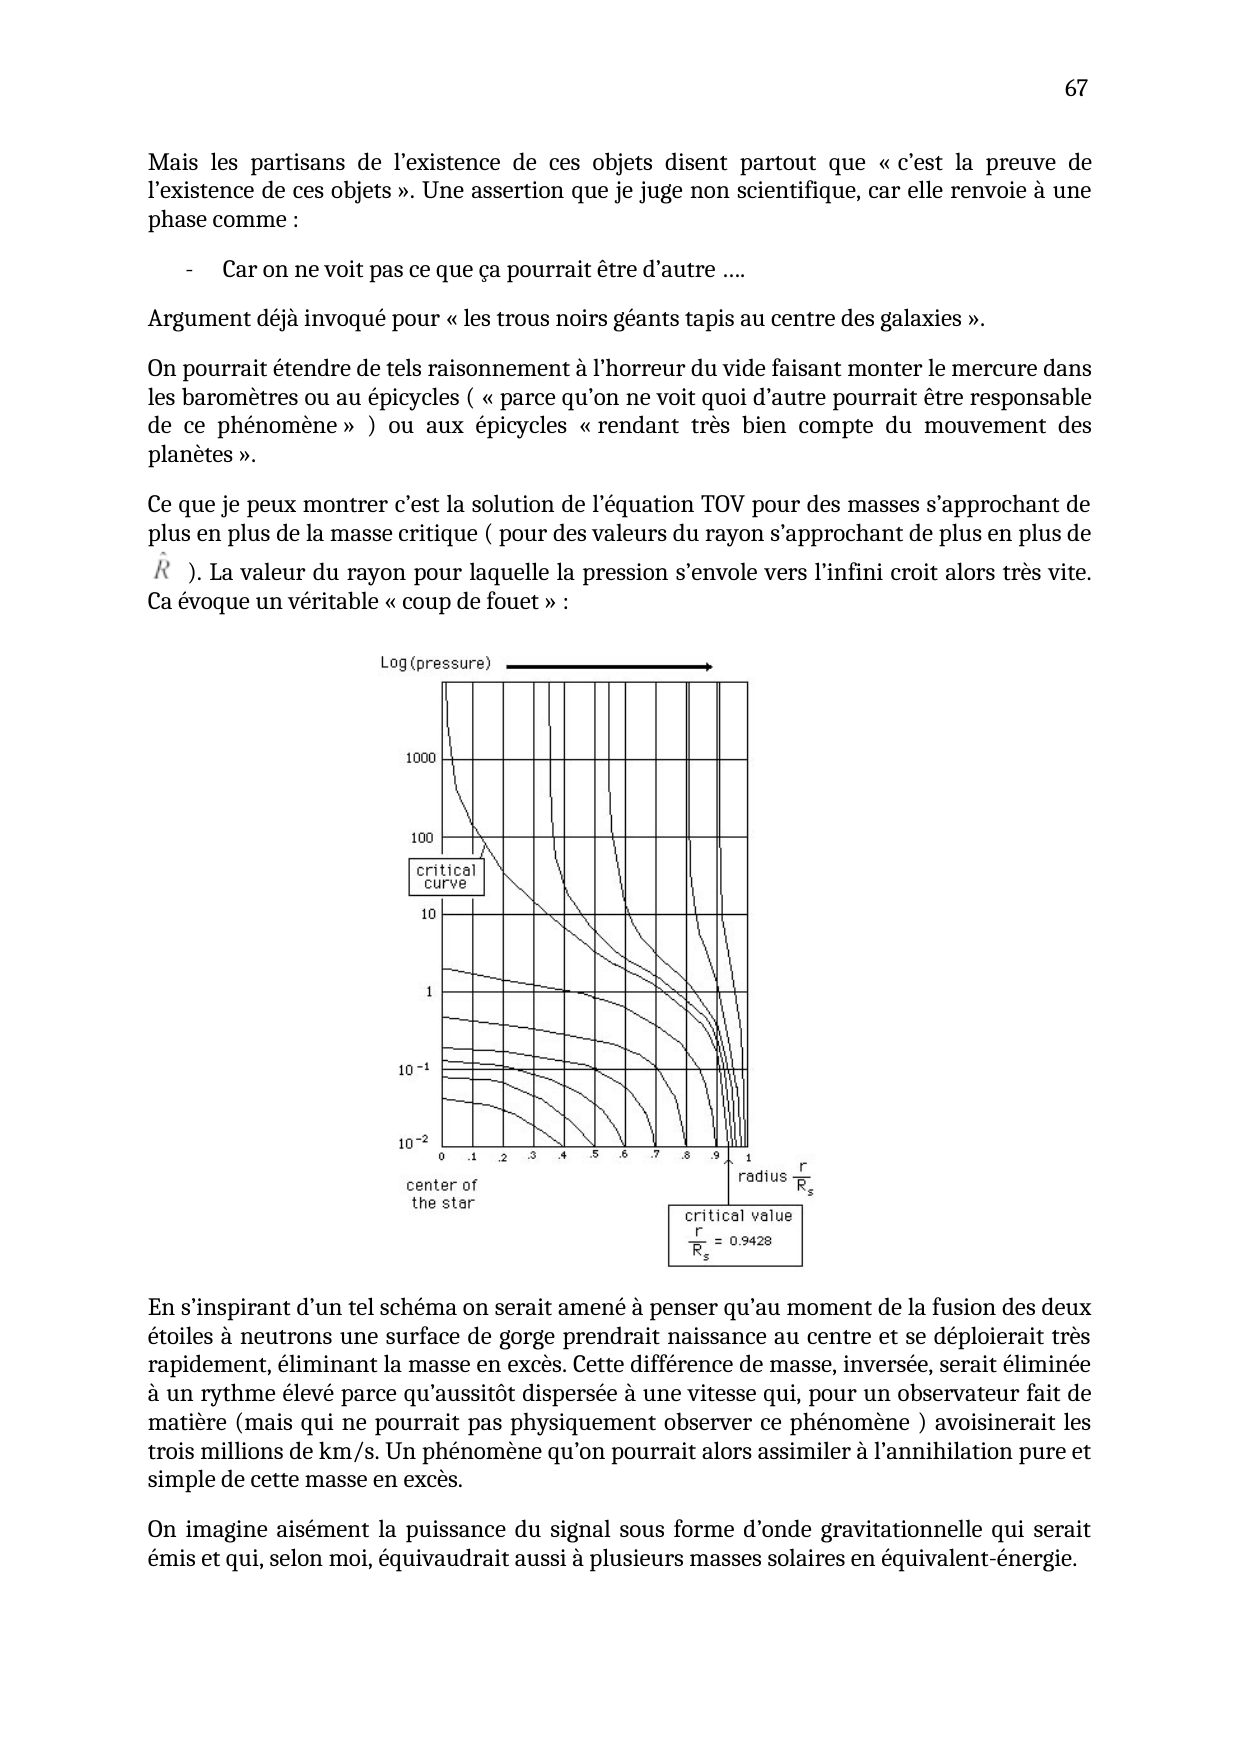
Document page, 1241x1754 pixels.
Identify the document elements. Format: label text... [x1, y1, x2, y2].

text En s’inspirant d’un tel schéma on serait amené à penser qu’au moment de la fusion des deux étoiles à neutrons une surface de gorge prendrait naissance au centre et se déploierait très rapidement, éliminant la masse en excès. Cette différence de masse, inversée, serait éliminée à un rythme élevé parce qu’aussitôt dispersée à une vitesse qui, pour un observateur fait de matière (mais qui ne pourrait pas physiquement observer ce phénomène ) avoisinerait les trois millions de km/s. Un phénomène qu’on pourrait alors assimiler à l’annihilation pure et simple de cette masse en excès. [148, 1293, 1093, 1494]
list Car on ne voit pas ce que ça pourrait être d’autre …. [185, 255, 1093, 283]
text Ce que je peux montrer c’est la solution de l’équation TOV pour des masses s’approchant de plus en plus de la masse critique ( pour des valeurs du rayon s’approchant de plus en plus de ). La valeur du rayon pour laquelle la pression s’envole vers l’infini croit alors très vite. Ca évoque un véritable « coup de fouet » : [148, 490, 1093, 616]
text On imagine aisément la puissance du signal sous forme d’onde gravitationnelle qui serait émis et qui, selon moi, équivaudrait aussi à plusieurs masses solaires en équivalent-énergie. [148, 1515, 1093, 1572]
text Mais les partisans de l’existence de ces objets disent partout que « c’est la preuve de l’existence de ces objets ». Une assertion que je juge non scientifique, car elle renvoie à une phase comme : [148, 148, 1093, 234]
text Argument déjà invoqué pour « les trous noirs géants tapis au centre des galaxies ». [148, 304, 1093, 333]
picture [256, 636, 985, 1272]
text On pourrait étendre de tels raisonnement à l’horreur du vide faisant monter le mercure dans les baromètres ou au épicycles ( « parce qu’on ne voit quoi d’autre pourrait être responsable de ce phénomène » ) ou aux épicycles « rendant très bien compte du mouvement des planètes ». [148, 354, 1093, 469]
